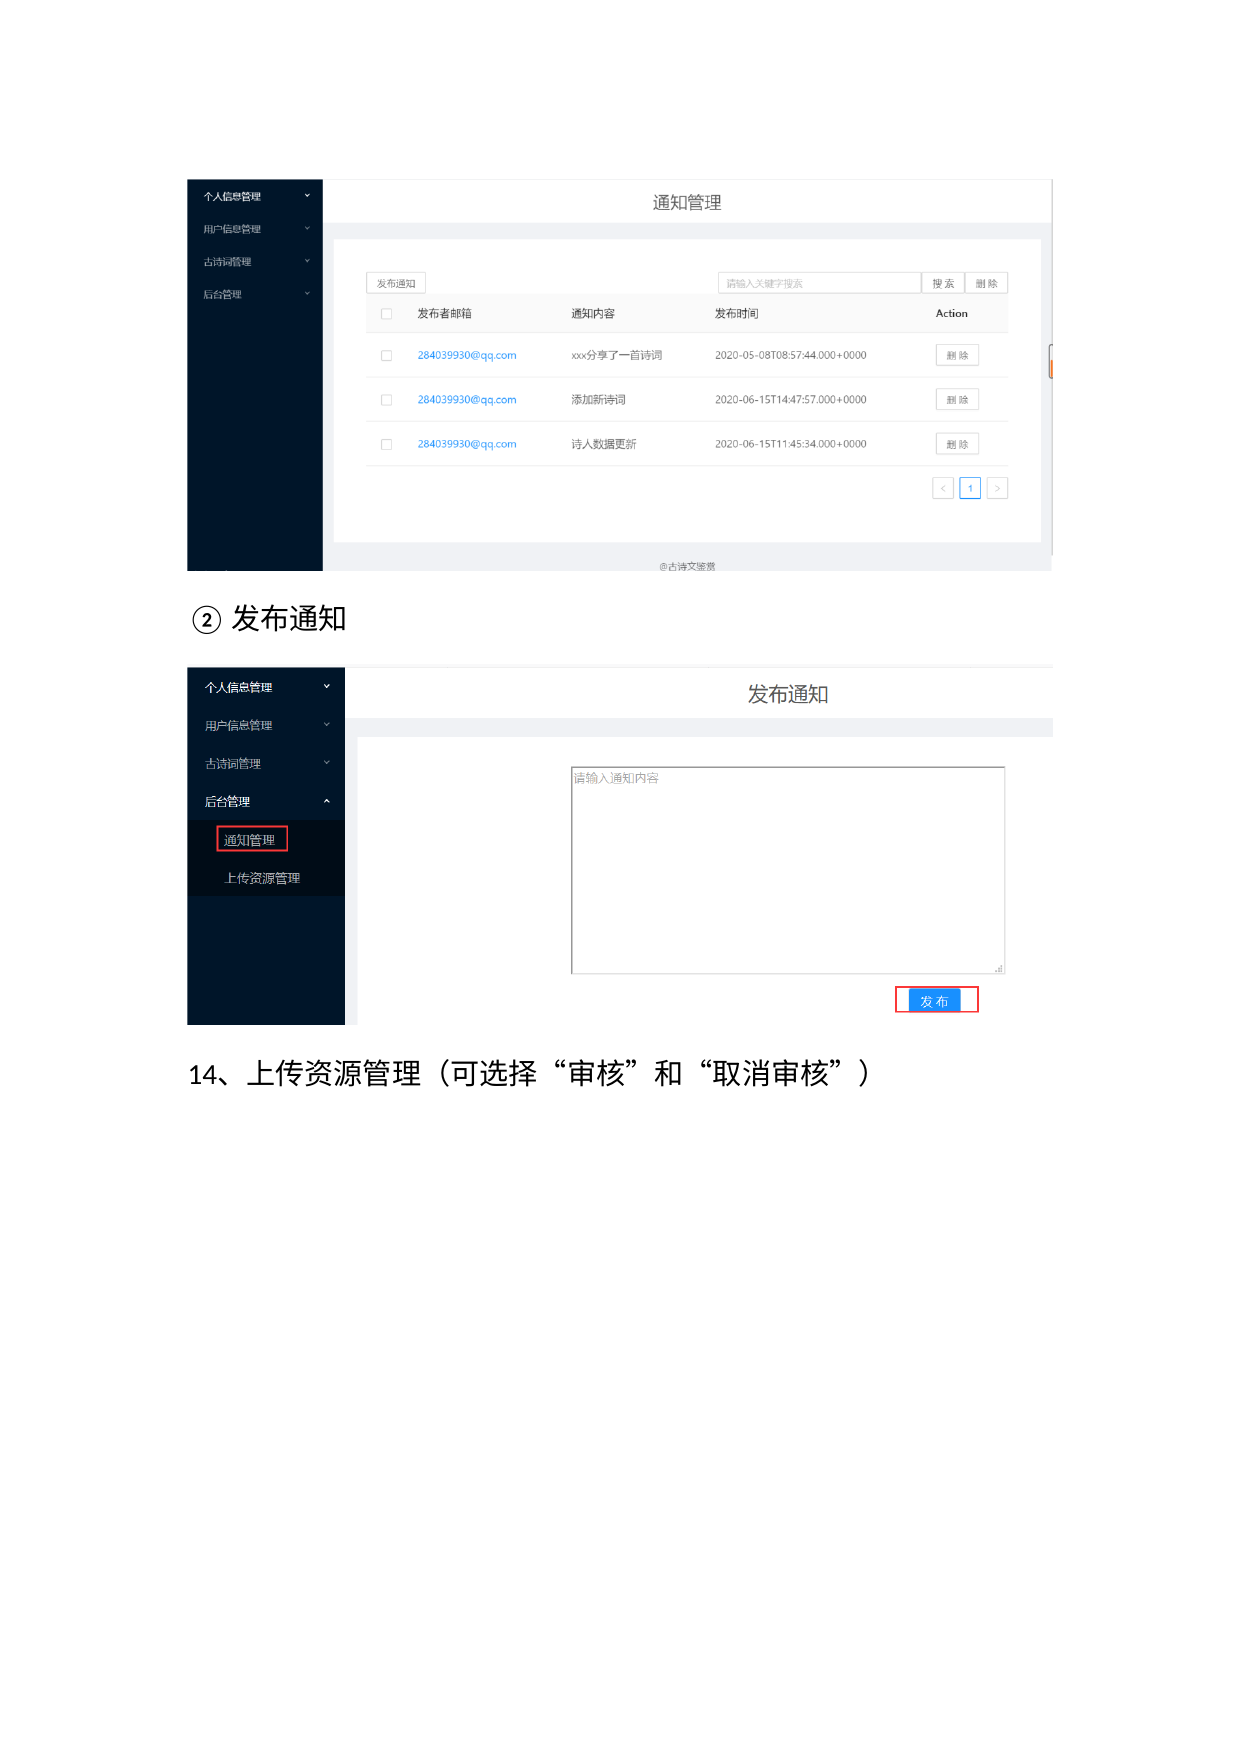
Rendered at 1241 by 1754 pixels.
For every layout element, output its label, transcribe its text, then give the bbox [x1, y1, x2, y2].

list 发布通知 [187, 584, 1053, 649]
picture [187, 176, 1053, 571]
text 14、上传资源管理（可选择“审核”和“取消审核”） [187, 1039, 1053, 1104]
picture [187, 664, 1053, 1025]
